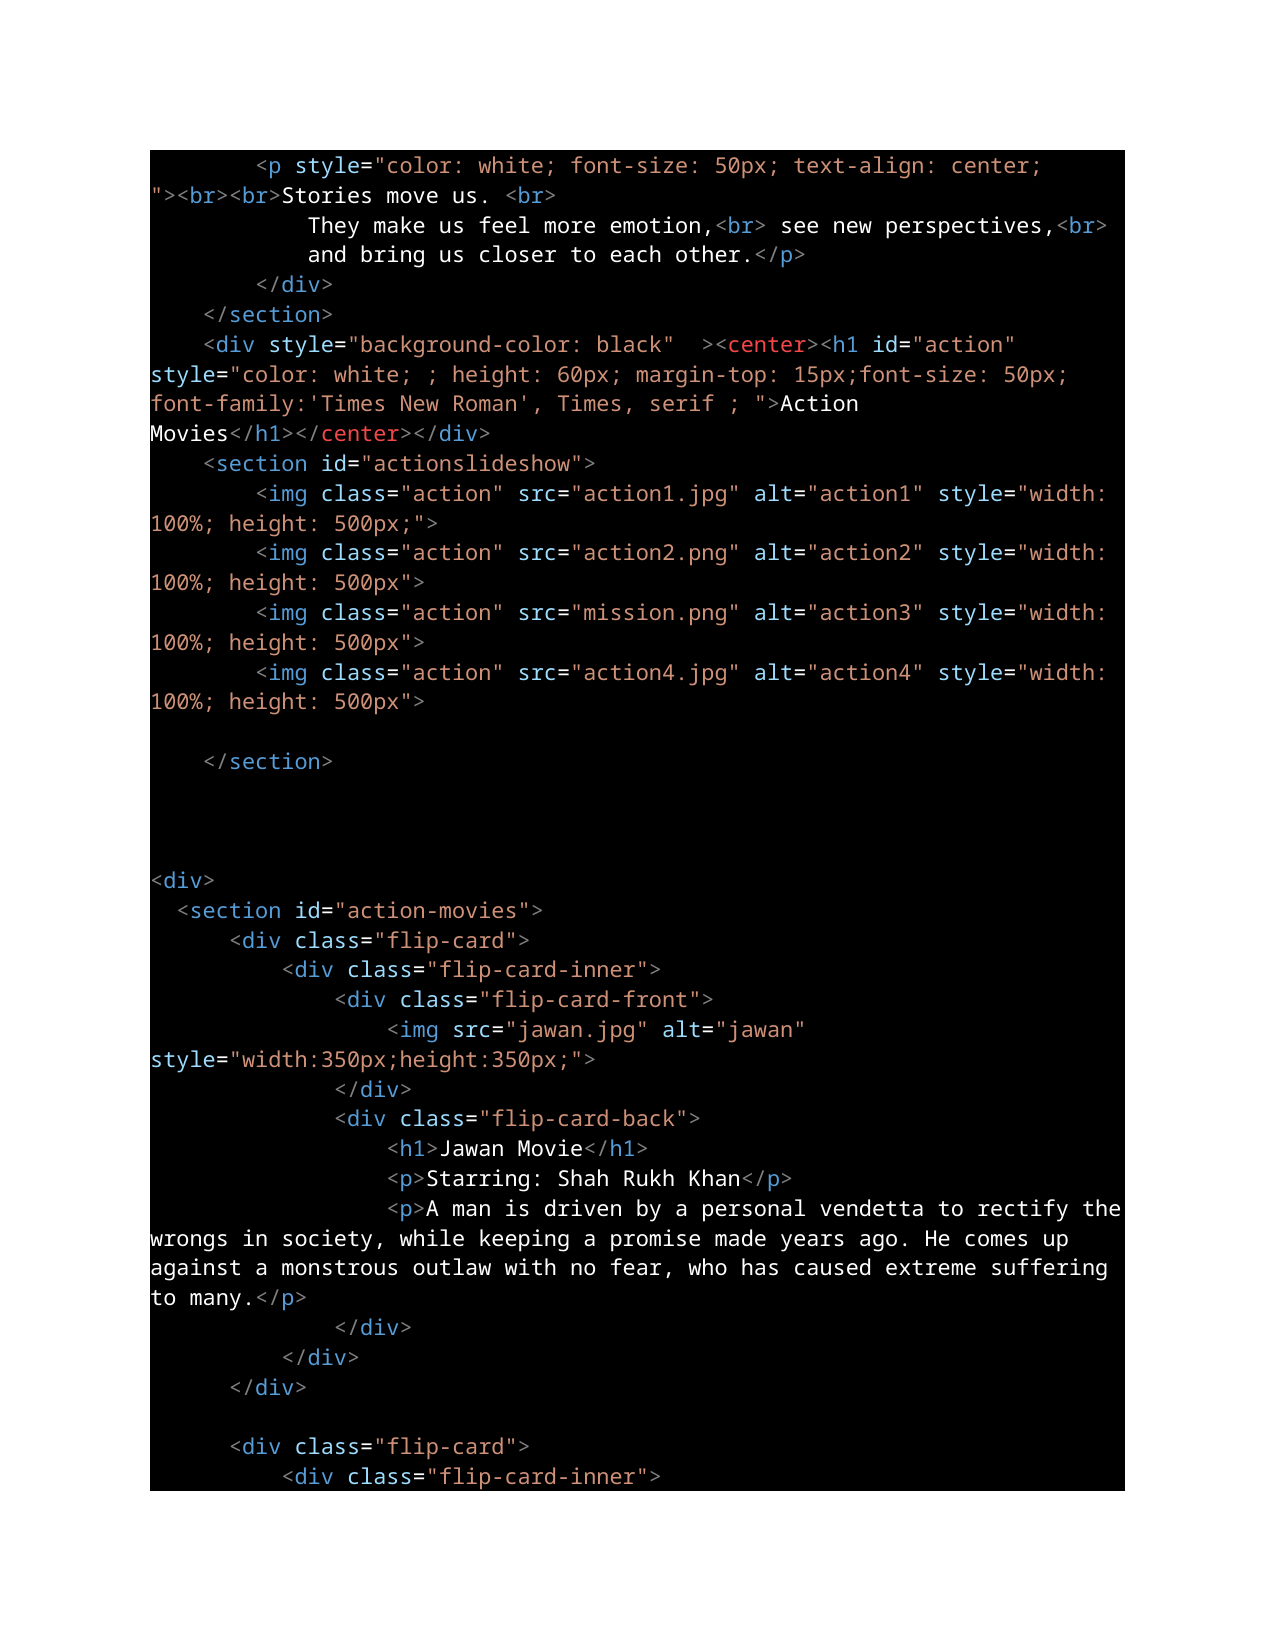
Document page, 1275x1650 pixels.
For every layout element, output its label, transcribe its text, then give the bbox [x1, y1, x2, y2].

text <img class="action" src="action1.jpg" alt="action1" style="width: 100%; height: 500px;"> [150, 478, 1125, 537]
text <div class="flip-card-back"> [150, 1103, 1125, 1133]
text <h1>Jawan Movie</h1> [150, 1133, 1125, 1163]
text </div> [150, 269, 1125, 299]
text </section> [150, 299, 1125, 329]
text <div class="flip-card"> [150, 1431, 1125, 1461]
text <div> [150, 865, 1125, 895]
text <p>Starring: Shah Rukh Khan</p> [150, 1163, 1125, 1193]
text <img src="jawan.jpg" alt="jawan" style="width:350px;height:350px;"> [150, 1014, 1125, 1073]
text <div style="background-color: black" ><center><h1 id="action" style="color: white; ; height: 60px; margin-top: 15px;font-size: 50px; font-family:'Times New Roman', Times, serif ; ">Action Movies</h1></center></div> [150, 329, 1125, 448]
text <img class="action" src="action2.png" alt="action2" style="width: 100%; height: 500px"> [150, 537, 1125, 597]
text <img class="action" src="action4.jpg" alt="action4" style="width: 100%; height: 500px"> [150, 656, 1125, 716]
text <p style="color: white; font-size: 50px; text-align: center; "><br><br>Stories move us. <br> [150, 150, 1125, 209]
text </div> [150, 1371, 1125, 1401]
text <img class="action" src="mission.png" alt="action3" style="width: 100%; height: 500px"> [150, 597, 1125, 656]
text </div> [150, 1342, 1125, 1371]
text <section id="actionslideshow"> [150, 448, 1125, 478]
text <p>A man is driven by a personal vendetta to rectify the wrongs in society, while keeping a promise made years ago. He comes up against a monstrous outlaw with no fear, who has caused extreme suffering to many.</p> [150, 1193, 1125, 1312]
text <section id="action-movies"> [150, 895, 1125, 924]
text <div class="flip-card-front"> [150, 984, 1125, 1014]
text and bring us closer to each other.</p> [150, 239, 1125, 269]
text </section> [150, 746, 1125, 776]
text </div> [150, 1312, 1125, 1342]
text They make us feel more emotion,<br> see new perspectives,<br> [150, 209, 1125, 239]
text <div class="flip-card"> [150, 924, 1125, 954]
text <div class="flip-card-inner"> [150, 1461, 1125, 1491]
text <div class="flip-card-inner"> [150, 954, 1125, 984]
text </div> [150, 1073, 1125, 1103]
